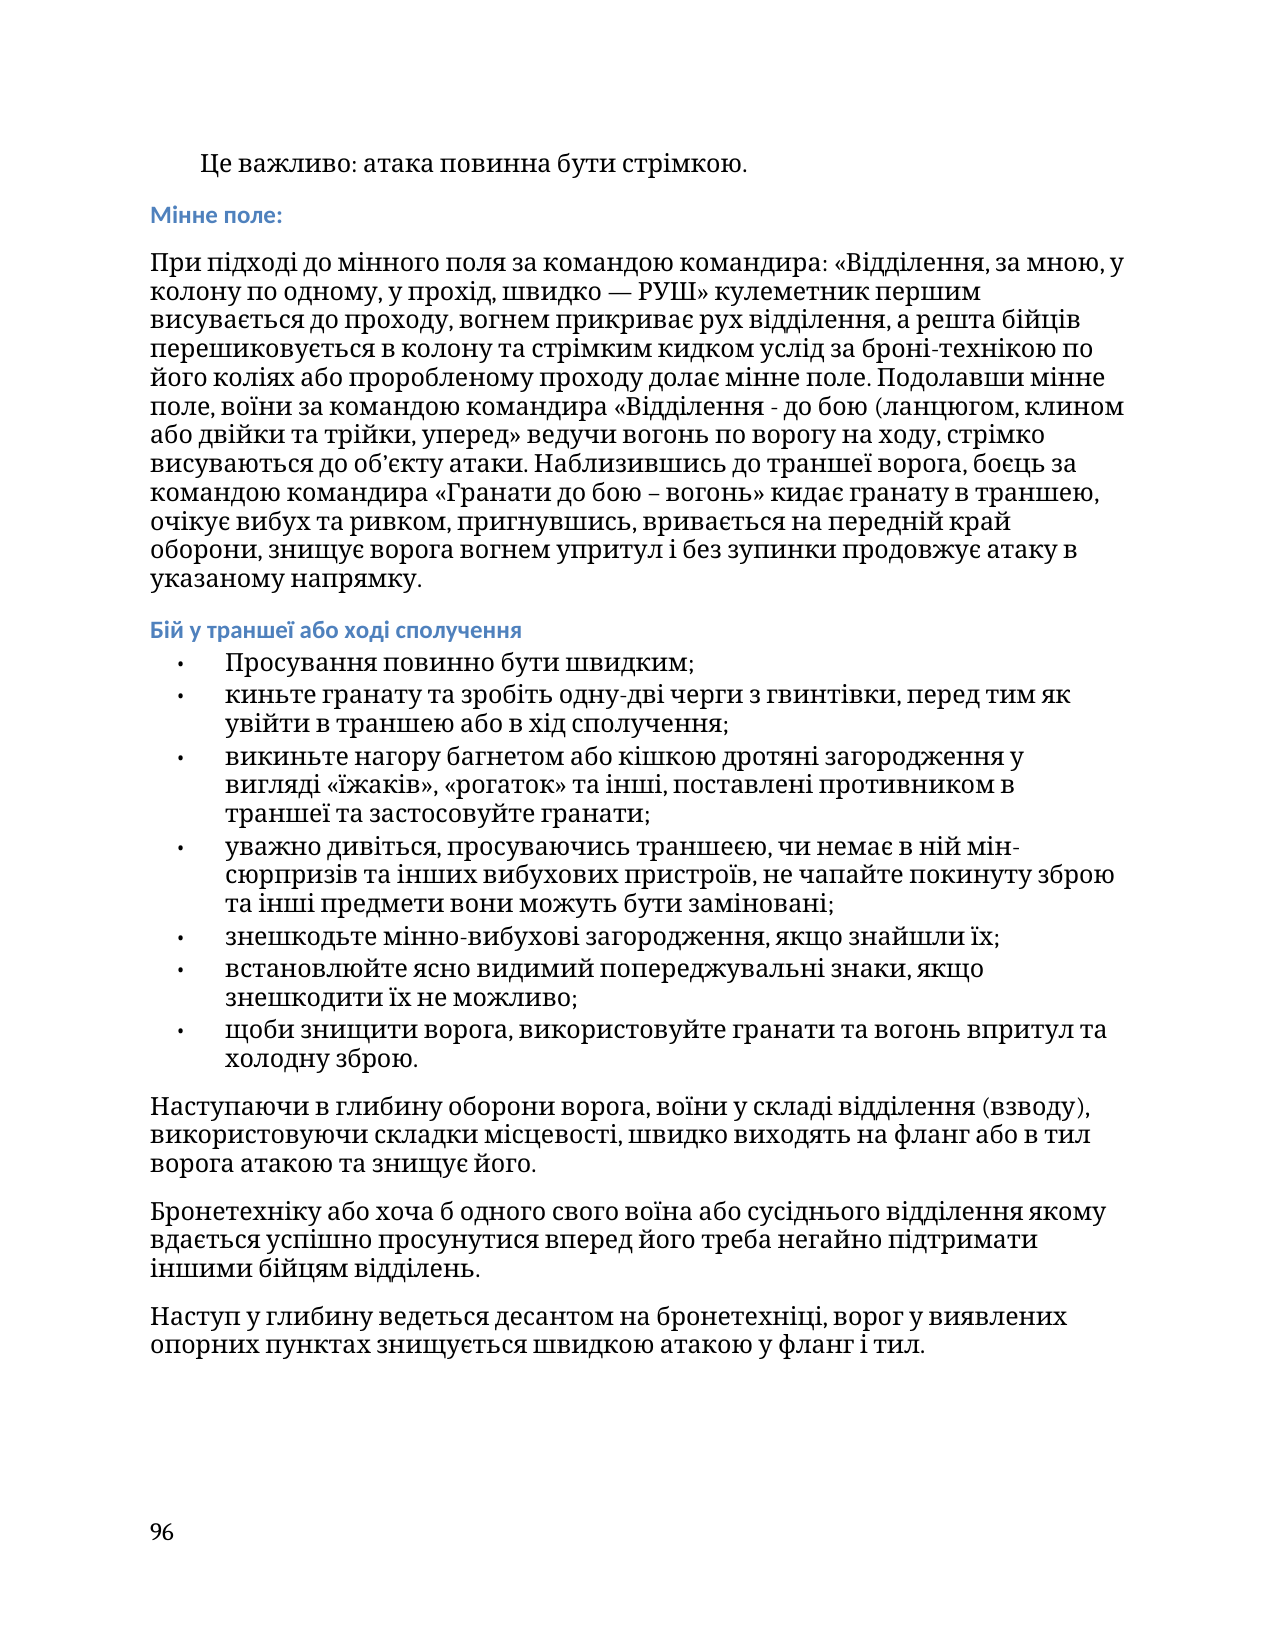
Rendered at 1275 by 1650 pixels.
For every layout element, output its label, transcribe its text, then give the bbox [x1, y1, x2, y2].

list знешкодьте мінно-вибухові загородження, якщо знайшли їх; [175, 923, 1125, 951]
text Це важливо: атака повинна бути стрімкою. [200, 150, 1075, 179]
text Наступ у глибину ведеться десантом на бронетехніці, ворог у виявлених опорних пунктах знищується швидкою атакою у фланг і тил. [150, 1303, 1125, 1360]
list уважно дивіться, просуваючись траншеєю, чи немає в ній мін-сюрпризів та інших вибухових пристроїв, не чапайте покинуту зброю та інші предмети вони можуть бути заміновані; [175, 833, 1125, 919]
list встановлюйте ясно видимий попереджувальні знаки, якщо знешкодити їх не можливо; [175, 955, 1125, 1013]
text Бронетехніку або хоча б одного свого воїна або сусіднього відділення якому вдається успішно просунутися вперед його треба негайно підтримати іншими бійцям відділень. [150, 1198, 1125, 1284]
text Наступаючи в глибину оборони ворога, воїни у складі відділення (взводу), використовуючи складки місцевості, швидко виходять на фланг або в тил ворога атакою та знищує його. [150, 1093, 1125, 1179]
list киньте гранату та зробіть одну-дві черги з гвинтівки, перед тим як увійти в траншею або в хід сполучення; [175, 681, 1125, 739]
list щоби знищити ворога, використовуйте гранати та вогонь впритул та холодну зброю. [175, 1016, 1125, 1074]
subtitle Бій у траншеї або ході сполучення [150, 615, 1125, 645]
list Просування повинно бути швидким; [175, 649, 1125, 678]
subtitle Мінне поле: [150, 199, 1125, 230]
list викиньте нагору багнетом або кішкою дротяні загородження у вигляді «їжаків», «рогаток» та інші, поставлені противником в траншеї та застосовуйте гранати; [175, 743, 1125, 829]
text При підході до мінного поля за командою командира: «Відділення, за мною, у колону по одному, у прохід, швидко — РУШ» кулеметник першим висувається до проходу, вогнем прикриває рух відділення, а решта бійців перешиковується в колону та стрімким кидком услід за броні-технікою по його коліях або проробленому проходу долає мінне поле. Подолавши мінне поле, воїни за командою командира «Відділення - до бою (ланцюгом, клином або двійки та трійки, уперед» ведучи вогонь по ворогу на ходу, стрімко висуваються до об’єкту атаки. Наблизившись до траншеї ворога, боєць за командою командира «Гранати до бою – вогонь» кидає гранату в траншею, очікує вибух та ривком, пригнувшись, вривається на передній край оборони, знищує ворога вогнем упритул і без зупинки продовжує атаку в указаному напрямку. [150, 249, 1125, 594]
